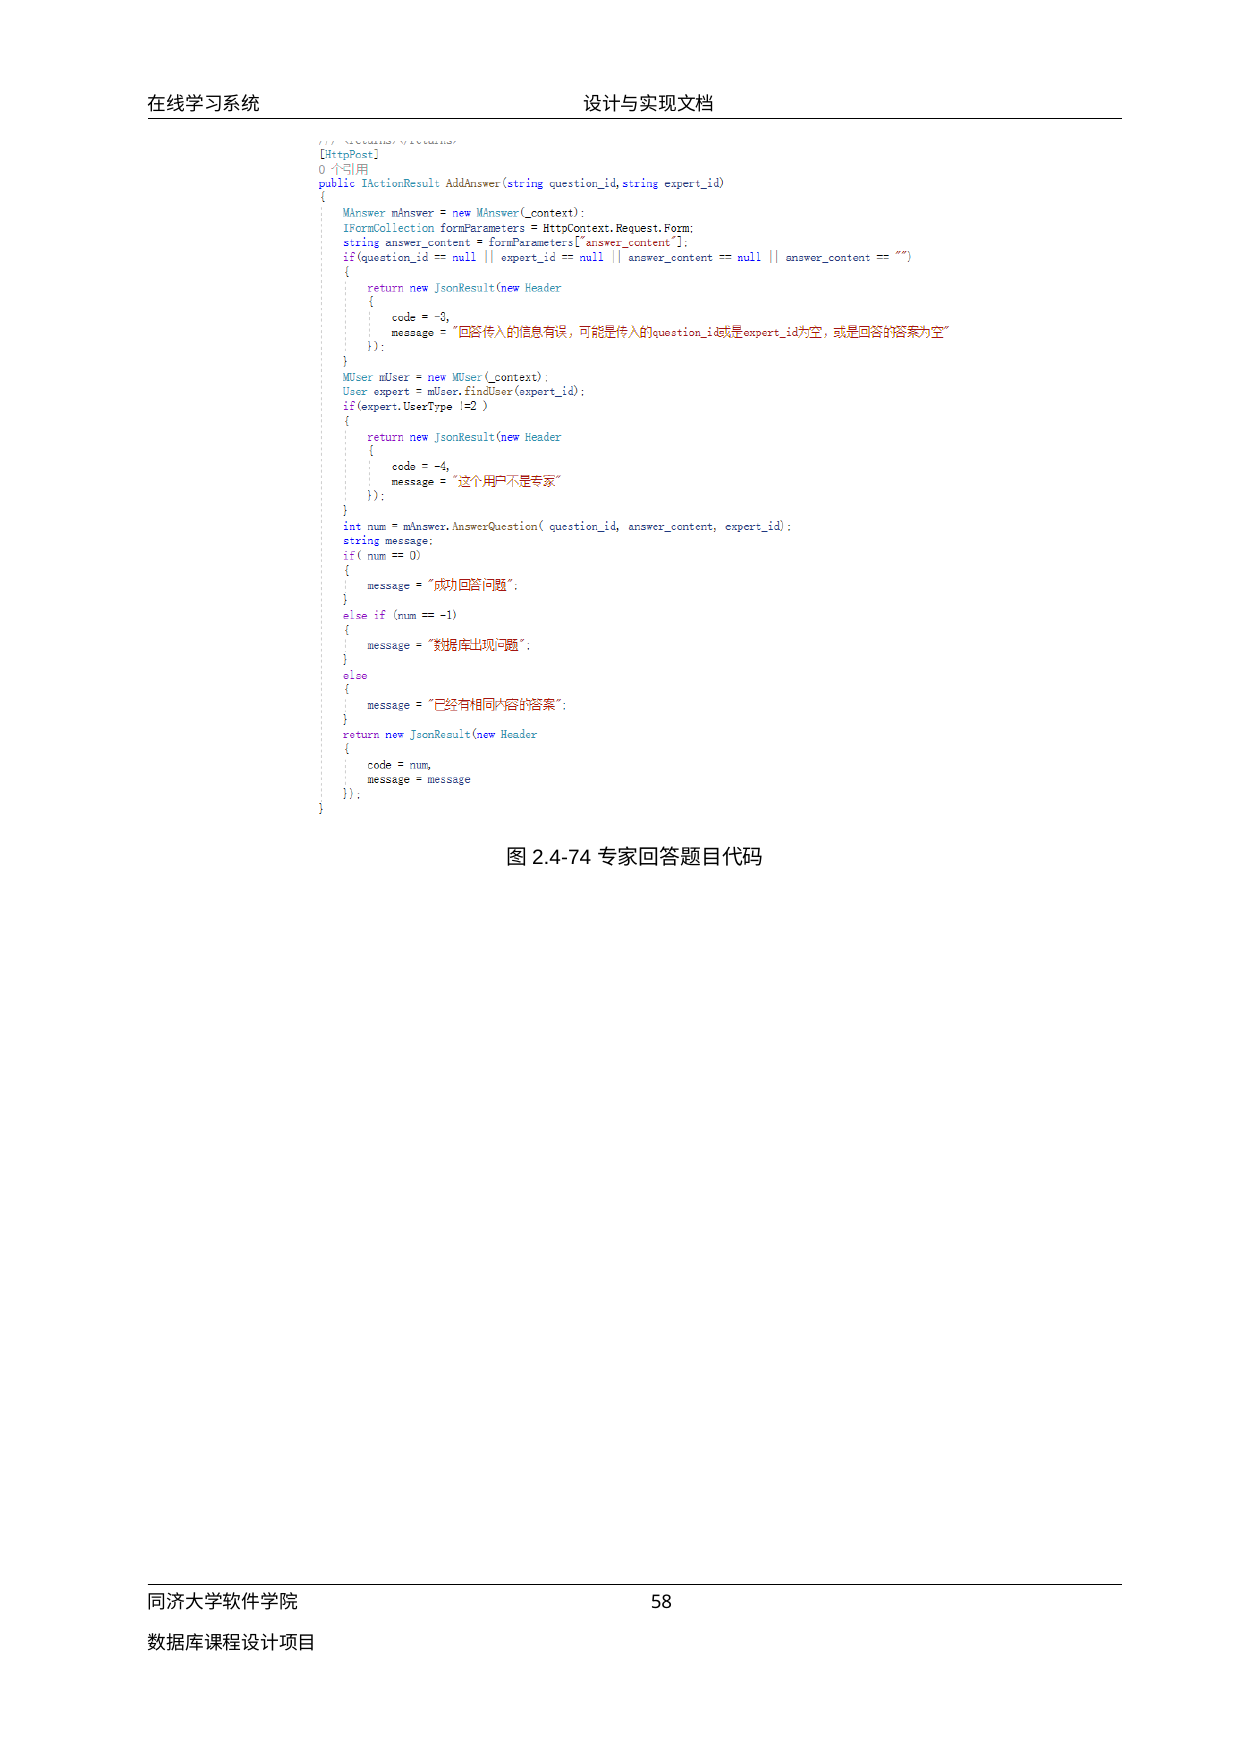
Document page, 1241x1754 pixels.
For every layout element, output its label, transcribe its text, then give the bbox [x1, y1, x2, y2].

picture [318, 141, 952, 819]
